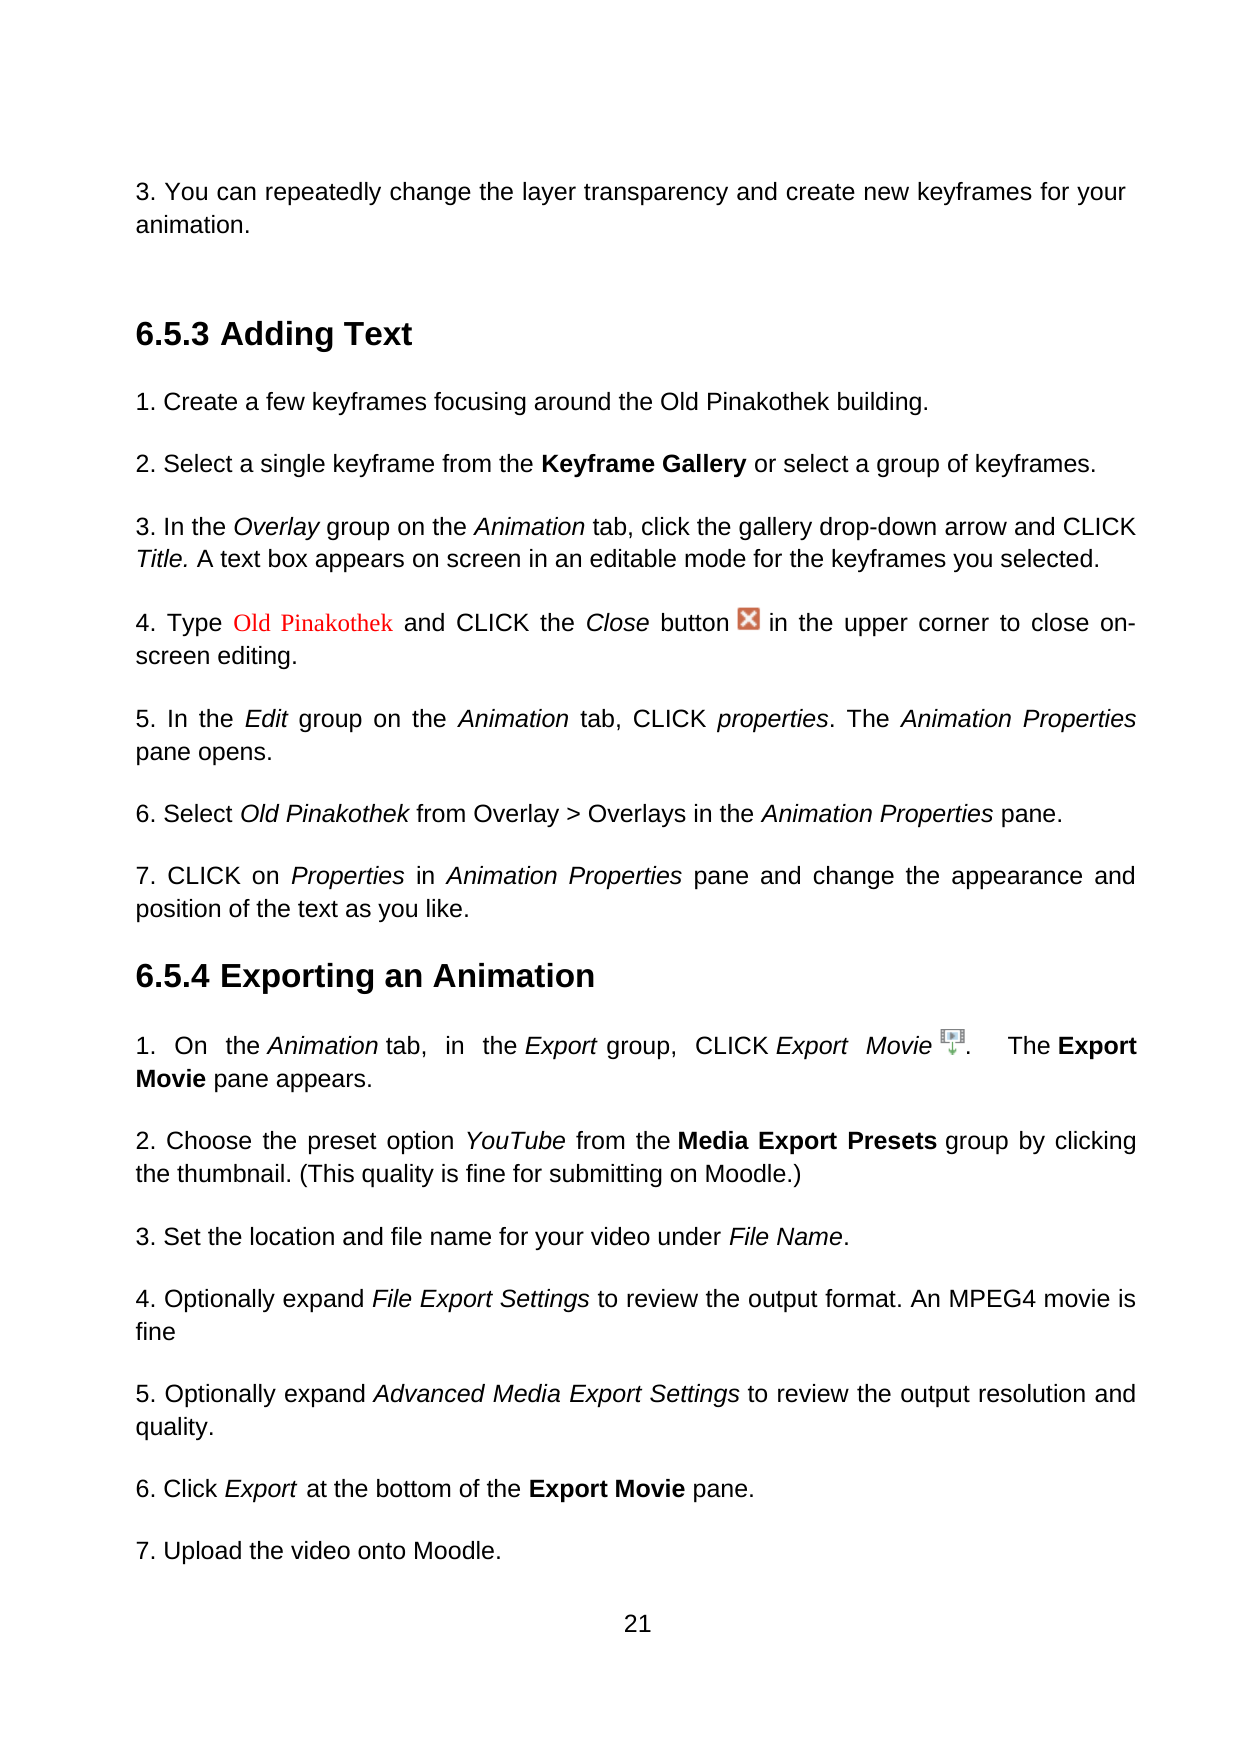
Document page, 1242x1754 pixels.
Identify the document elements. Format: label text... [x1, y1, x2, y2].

text 6. Select Old Pinakothek from Overlay > Overlays in the Animation Properties pane. [135, 799, 1137, 827]
text 3. You can repeatedly change the layer transparency and create new keyframes for your animation. [135, 177, 1127, 239]
text 4. Type Old Pinakothek and CLICK the Close button in the upper corner to close on-screen editing. [135, 607, 1137, 670]
text 2. Select a single keyframe from the Keyframe Gallery or select a group of keyframes. [135, 449, 1137, 478]
text 7. Upload the video onto Moodle. [135, 1536, 1137, 1565]
subtitle Adding Text [135, 314, 1137, 352]
text 5. In the Edit group on the Animation tab, CLICK properties. The Animation Properties pane opens. [135, 703, 1137, 765]
text 4. Optionally expand File Export Settings to review the output format. An MPEG4 movie is fine [135, 1284, 1137, 1345]
text 1. Create a few keyframes focusing around the Old Pinakothek building. [135, 387, 1137, 416]
subtitle Exporting an Animation [135, 956, 1137, 994]
text 3. In the Overlay group on the Animation tab, click the gallery drop-down arrow and CLICK Title. A text box appears on screen in an editable mode for the keyframes you selected. [135, 511, 1137, 573]
picture [939, 1029, 965, 1055]
text 5. Optionally expand Advanced Media Export Settings to review the output resolution and quality. [135, 1379, 1137, 1441]
text 2. Choose the preset option YouTube from the Media Export Presets group by clicking the thumbnail. (This quality is fine for submitting on Moodle.) [135, 1126, 1137, 1188]
text 6. Click Export at the bottom of the Export Movie pane. [135, 1474, 1137, 1503]
text 3. Set the location and file name for your video under File Name. [135, 1221, 1137, 1250]
text 1. On the Animation tab, in the Export group, CLICK Export Movie . The Export Movie pane appears. [135, 1029, 1137, 1093]
picture [736, 606, 762, 632]
text 7. CLICK on Properties in Animation Properties pane and change the appearance and position of the text as you like. [135, 861, 1137, 923]
